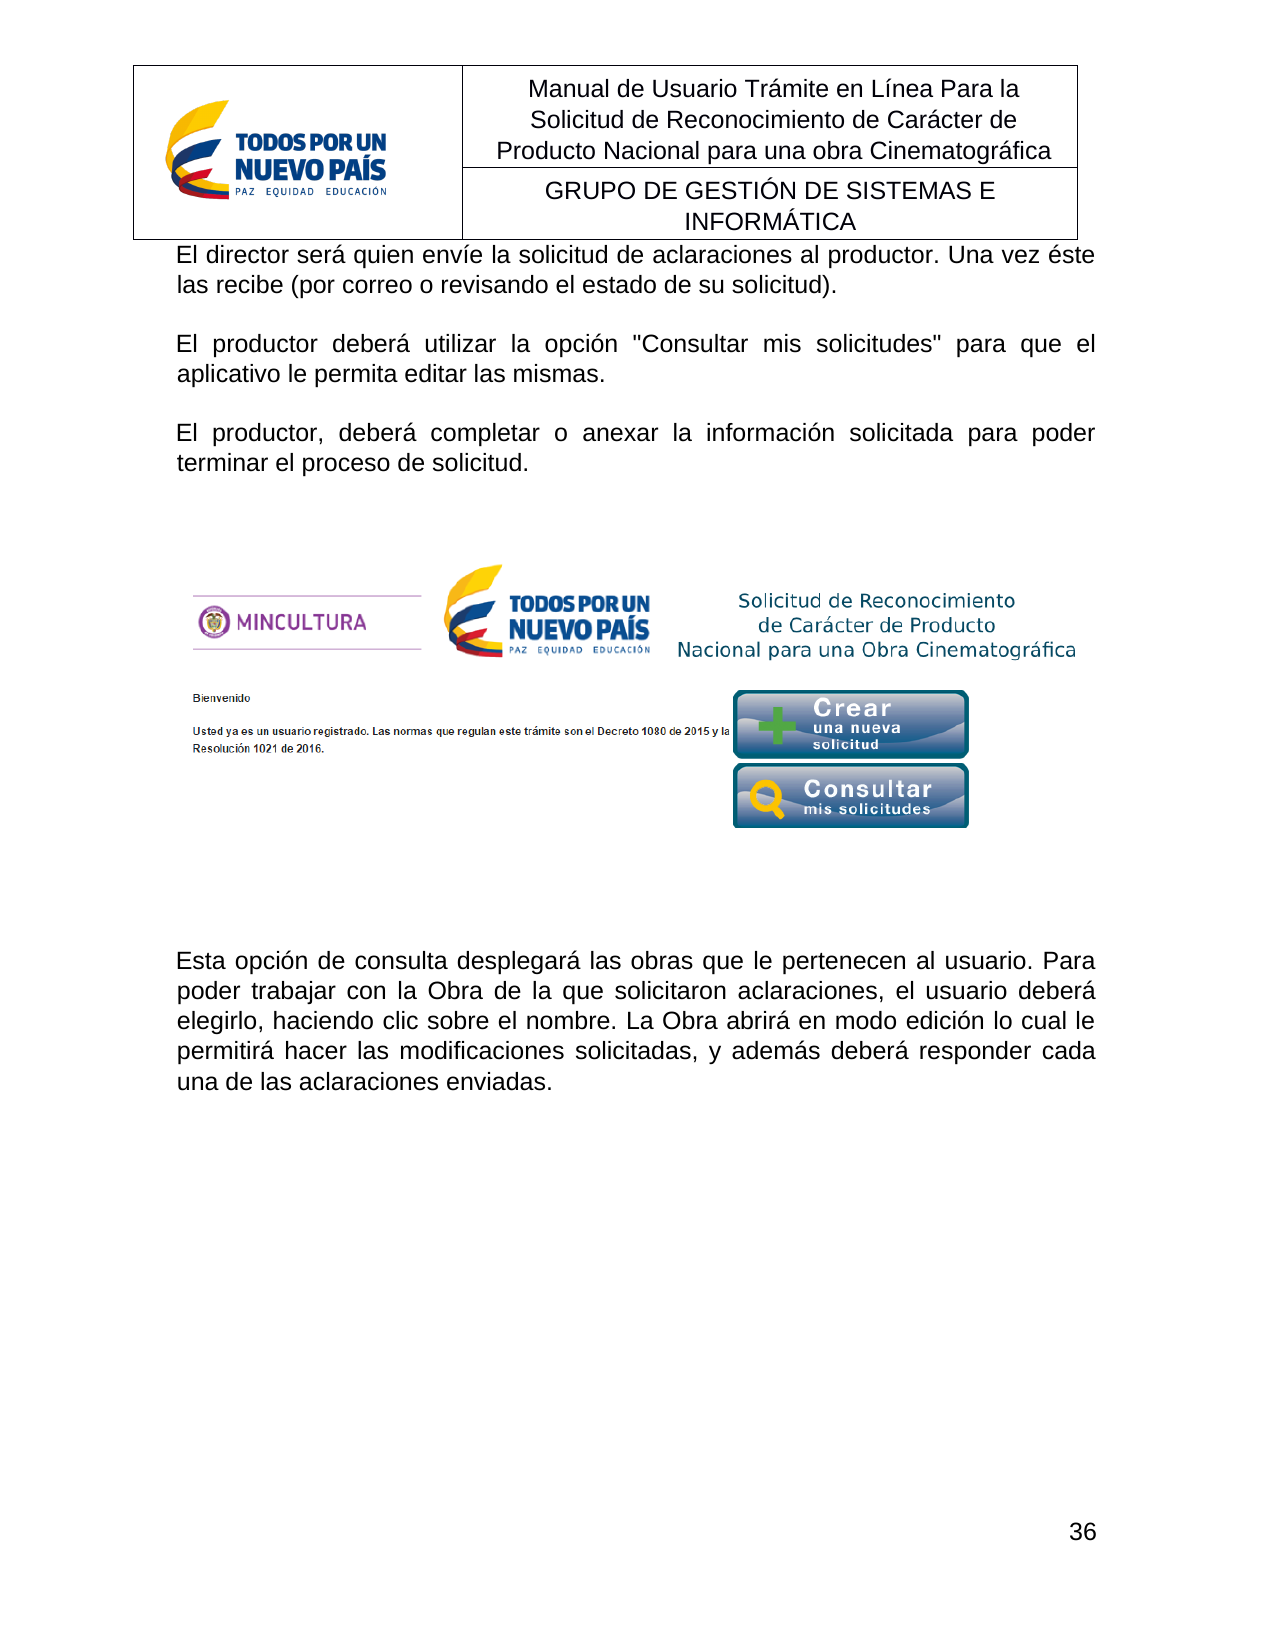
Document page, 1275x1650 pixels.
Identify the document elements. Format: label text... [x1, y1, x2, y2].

picture [190, 563, 1084, 828]
text El director será quien envíe la solicitud de aclaraciones al productor. Una vez éste las recibe (por correo o revisando el estado de su solicitud). [176, 148, 1098, 299]
text El productor, deberá completar o anexar la información solicitada para poder terminar el proceso de solicitud. [176, 418, 1098, 477]
picture [153, 73, 396, 237]
text Esta opción de consulta desplegará las obras que le pertenecen al usuario. Para poder trabajar con la Obra de la que solicitaron aclaraciones, el usuario deberá elegirlo, haciendo clic sobre el nombre. La Obra abrirá en modo edición lo cual le permitirá hacer las modificaciones solicitadas, y además deberá responder cada una de las aclaraciones enviadas. [176, 946, 1098, 1095]
text El productor deberá utilizar la opción "Consultar mis solicitudes" para que el aplicativo le permita editar las mismas. [176, 329, 1098, 388]
picture [738, 767, 964, 824]
